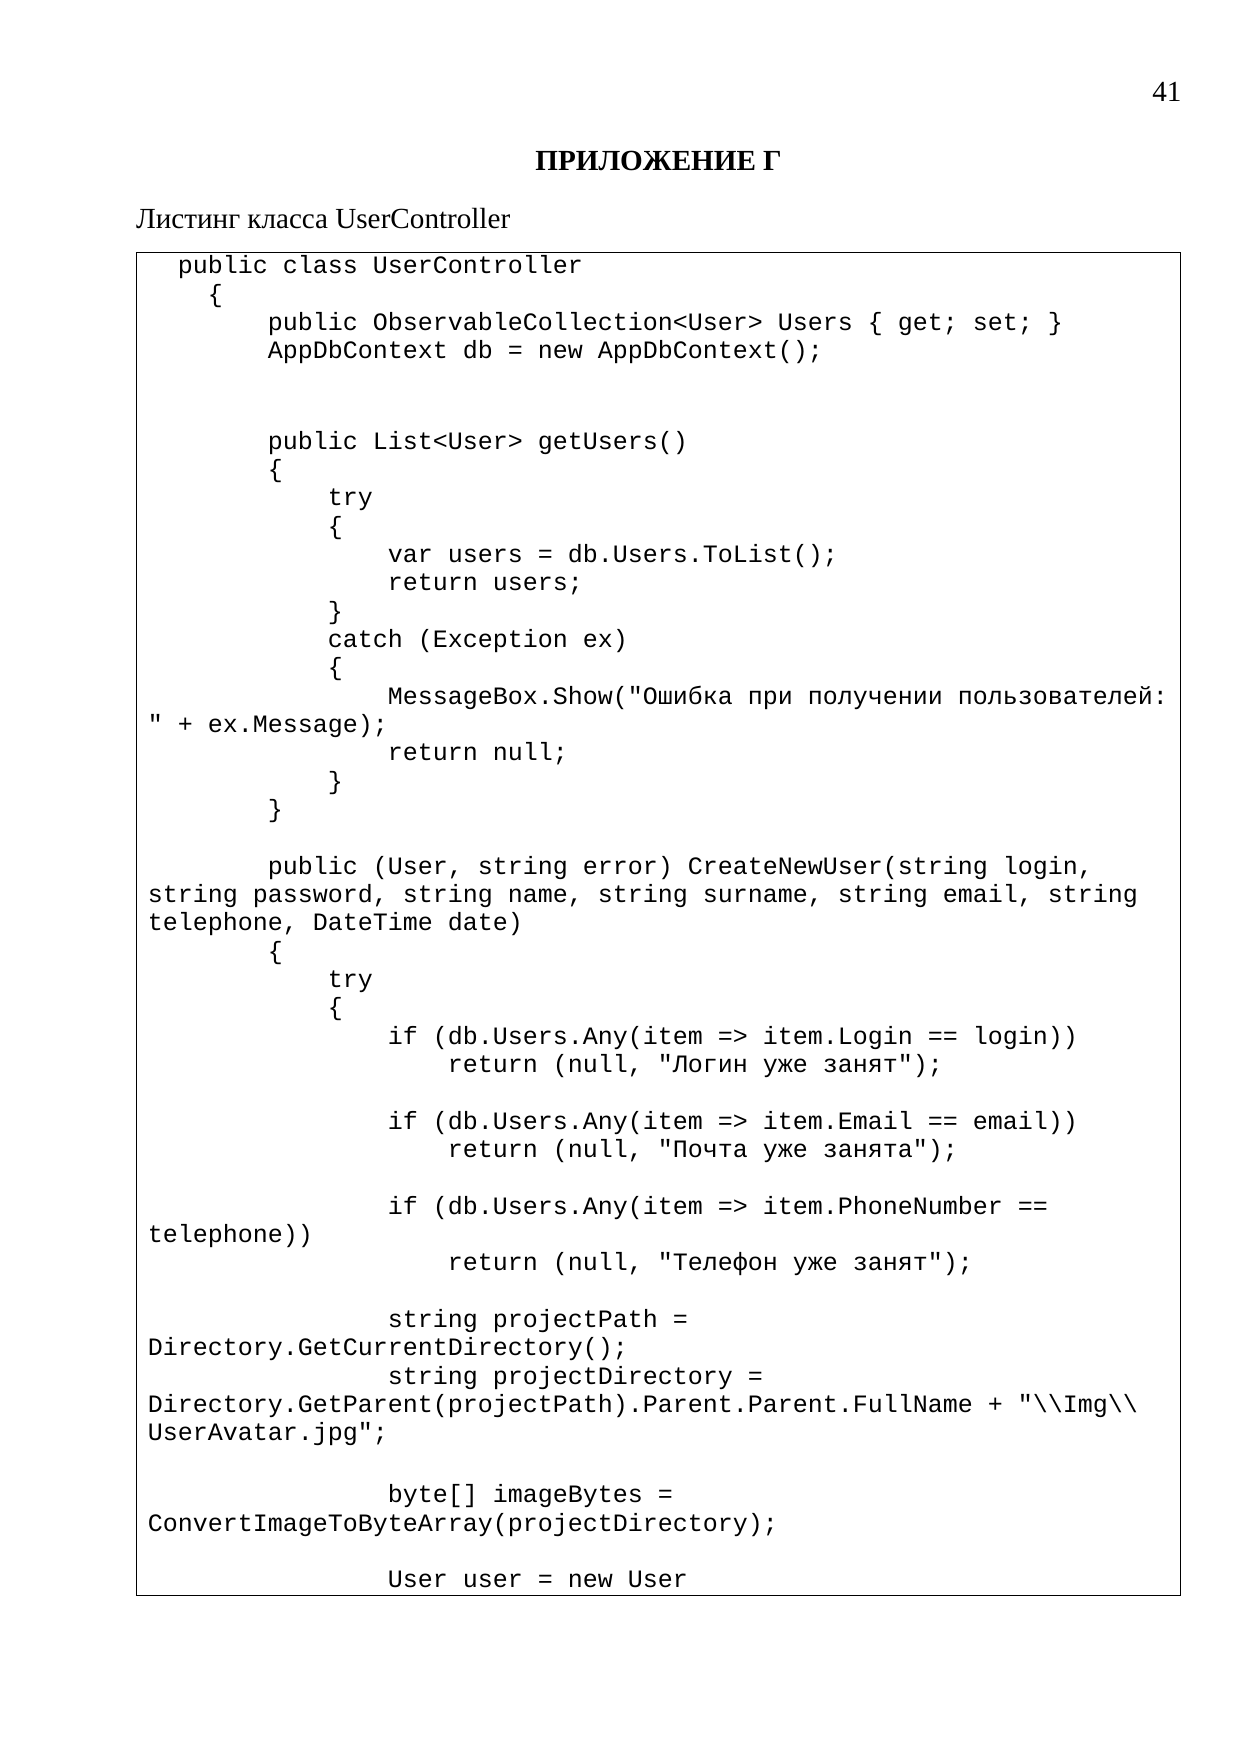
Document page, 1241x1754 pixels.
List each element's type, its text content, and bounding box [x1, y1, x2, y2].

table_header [137, 253, 1180, 1595]
subtitle ПРИЛОЖЕНИЕ Г [136, 143, 1181, 177]
text Листинг класса UserController [136, 202, 1181, 235]
